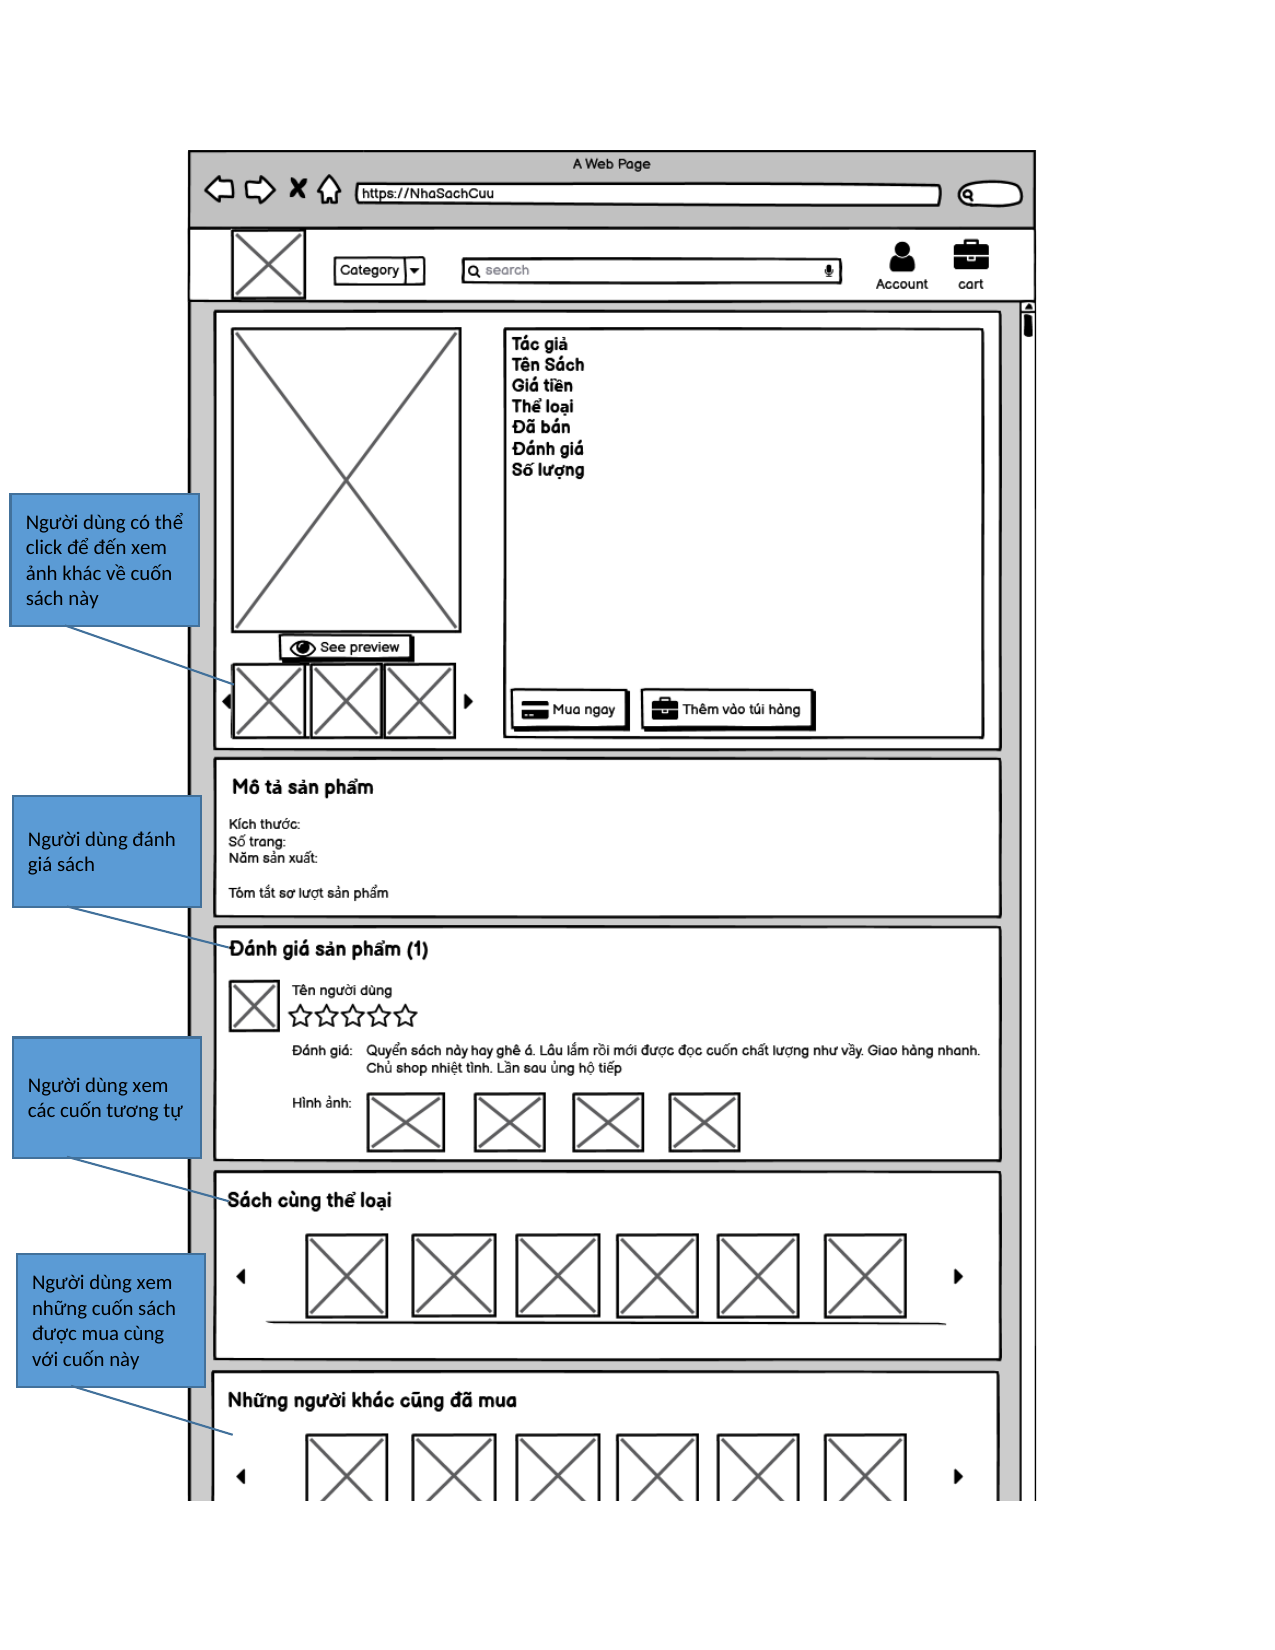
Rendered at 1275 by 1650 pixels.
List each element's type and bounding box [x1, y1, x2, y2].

picture [187, 150, 1037, 1501]
